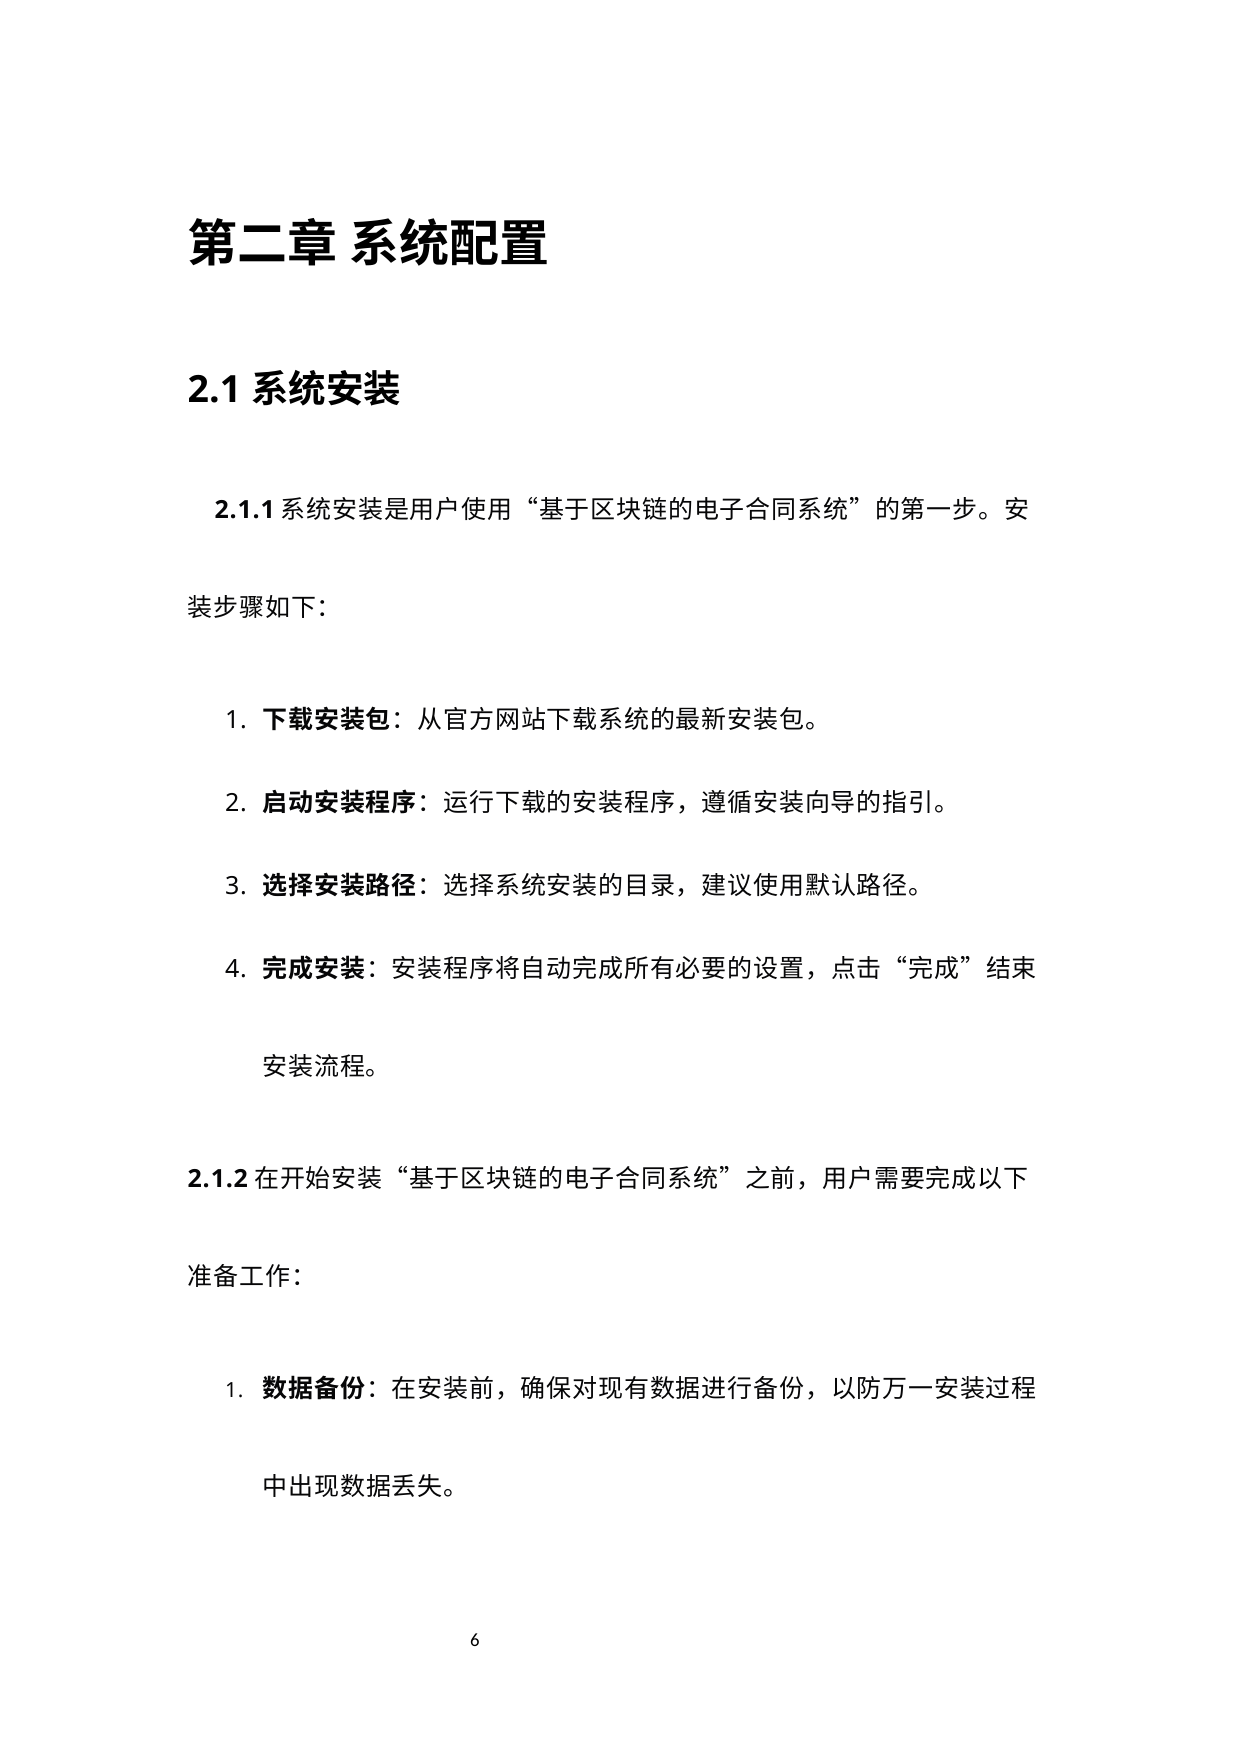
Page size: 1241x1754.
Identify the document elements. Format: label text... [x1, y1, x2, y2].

list 选择安装路径：选择系统安装的目录，建议使用默认路径。 [225, 851, 1053, 916]
list 启动安装程序：运行下载的安装程序，遵循安装向导的指引。 [225, 768, 1053, 833]
subtitle 系统配置 [187, 191, 1053, 289]
list 2.1.1系统安装是用户使用“基于区块链的电子合同系统”的第一步。安装步骤如下： [187, 475, 1053, 638]
list 数据备份：在安装前，确保对现有数据进行备份，以防万一安装过程中出现数据丢失。 [225, 1354, 1053, 1517]
list 完成安装：安装程序将自动完成所有必要的设置，点击“完成”结束安装流程。 [225, 934, 1053, 1097]
text 2.1.2在开始安装“基于区块链的电子合同系统”之前，用户需要完成以下准备工作： [187, 1144, 1053, 1307]
subtitle 2.1 系统安装 [187, 354, 1053, 419]
list 下载安装包：从官方网站下载系统的最新安装包。 [225, 685, 1053, 750]
